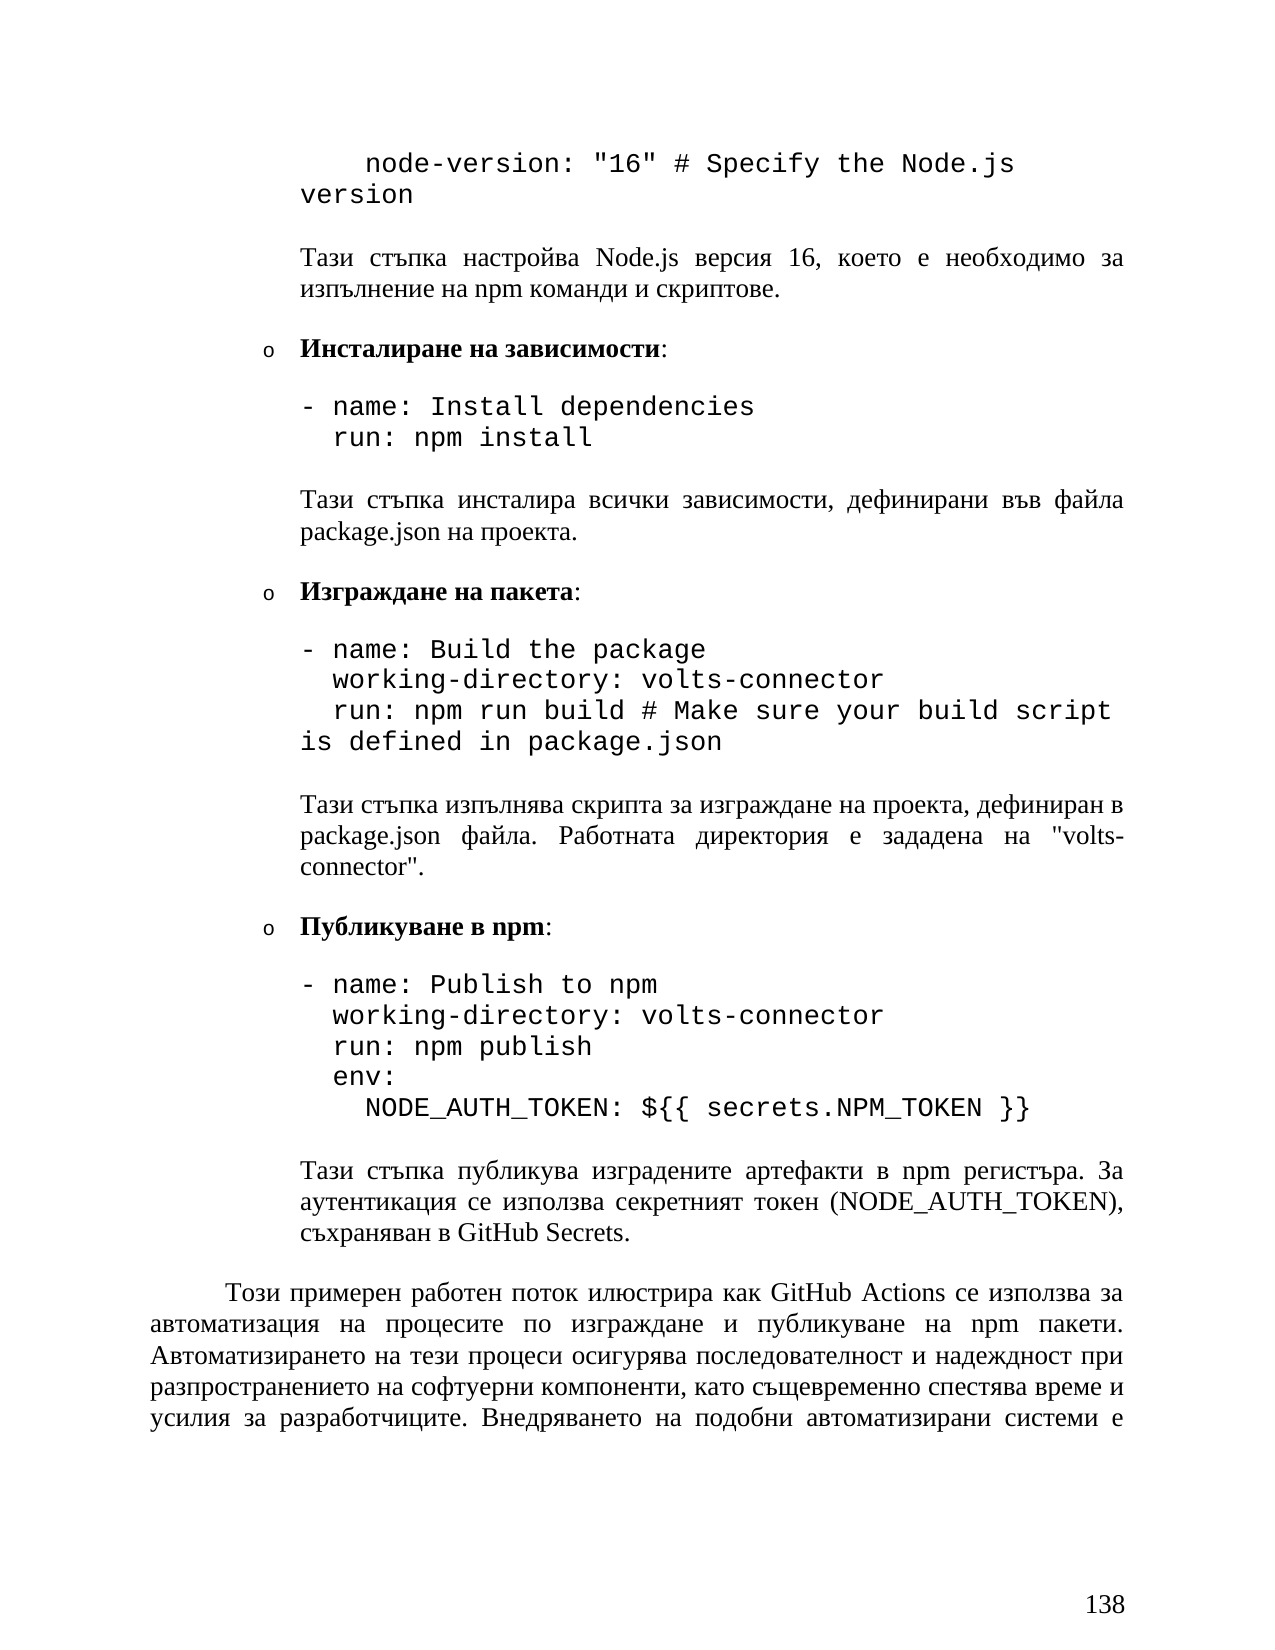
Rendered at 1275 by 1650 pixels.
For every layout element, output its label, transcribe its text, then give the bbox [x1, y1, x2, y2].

text Тази стъпка инсталира всички зависимости, дефинирани във файла package.json на проекта. [300, 483, 1125, 546]
text node-version: "16" # Specify the Node.js version [300, 150, 1125, 211]
text Тази стъпка публикува изградените артефакти в npm регистъра. За аутентикация се използва секретният токен (NODE_AUTH_TOKEN), съхраняван в GitHub Secrets. [300, 1154, 1125, 1247]
text Тази стъпка изпълнява скрипта за изграждане на проекта, дефиниран в package.json файла. Работната директория е зададена на "volts-connector". [300, 788, 1125, 881]
text working-directory: volts-connector [300, 1002, 1125, 1032]
text - name: Publish to npm [300, 971, 1125, 1002]
text env: [300, 1063, 1125, 1094]
text - name: Build the package [300, 636, 1125, 666]
list Инсталиране на зависимости: [262, 332, 1125, 364]
text run: npm run build # Make sure your build script is defined in package.json [300, 697, 1125, 758]
text run: npm publish [300, 1032, 1125, 1063]
list Изграждане на пакета: [262, 575, 1125, 606]
text NODE_AUTH_TOKEN: ${{ secrets.NPM_TOKEN }} [300, 1094, 1125, 1125]
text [150, 1276, 1125, 1432]
text - name: Install dependencies [300, 393, 1125, 423]
text run: npm install [300, 423, 1125, 454]
text Тази стъпка настройва Node.js версия 16, което е необходимо за изпълнение на npm команди и скриптове. [300, 241, 1125, 303]
text working-directory: volts-connector [300, 666, 1125, 697]
list Публикуване в npm: [262, 910, 1125, 942]
